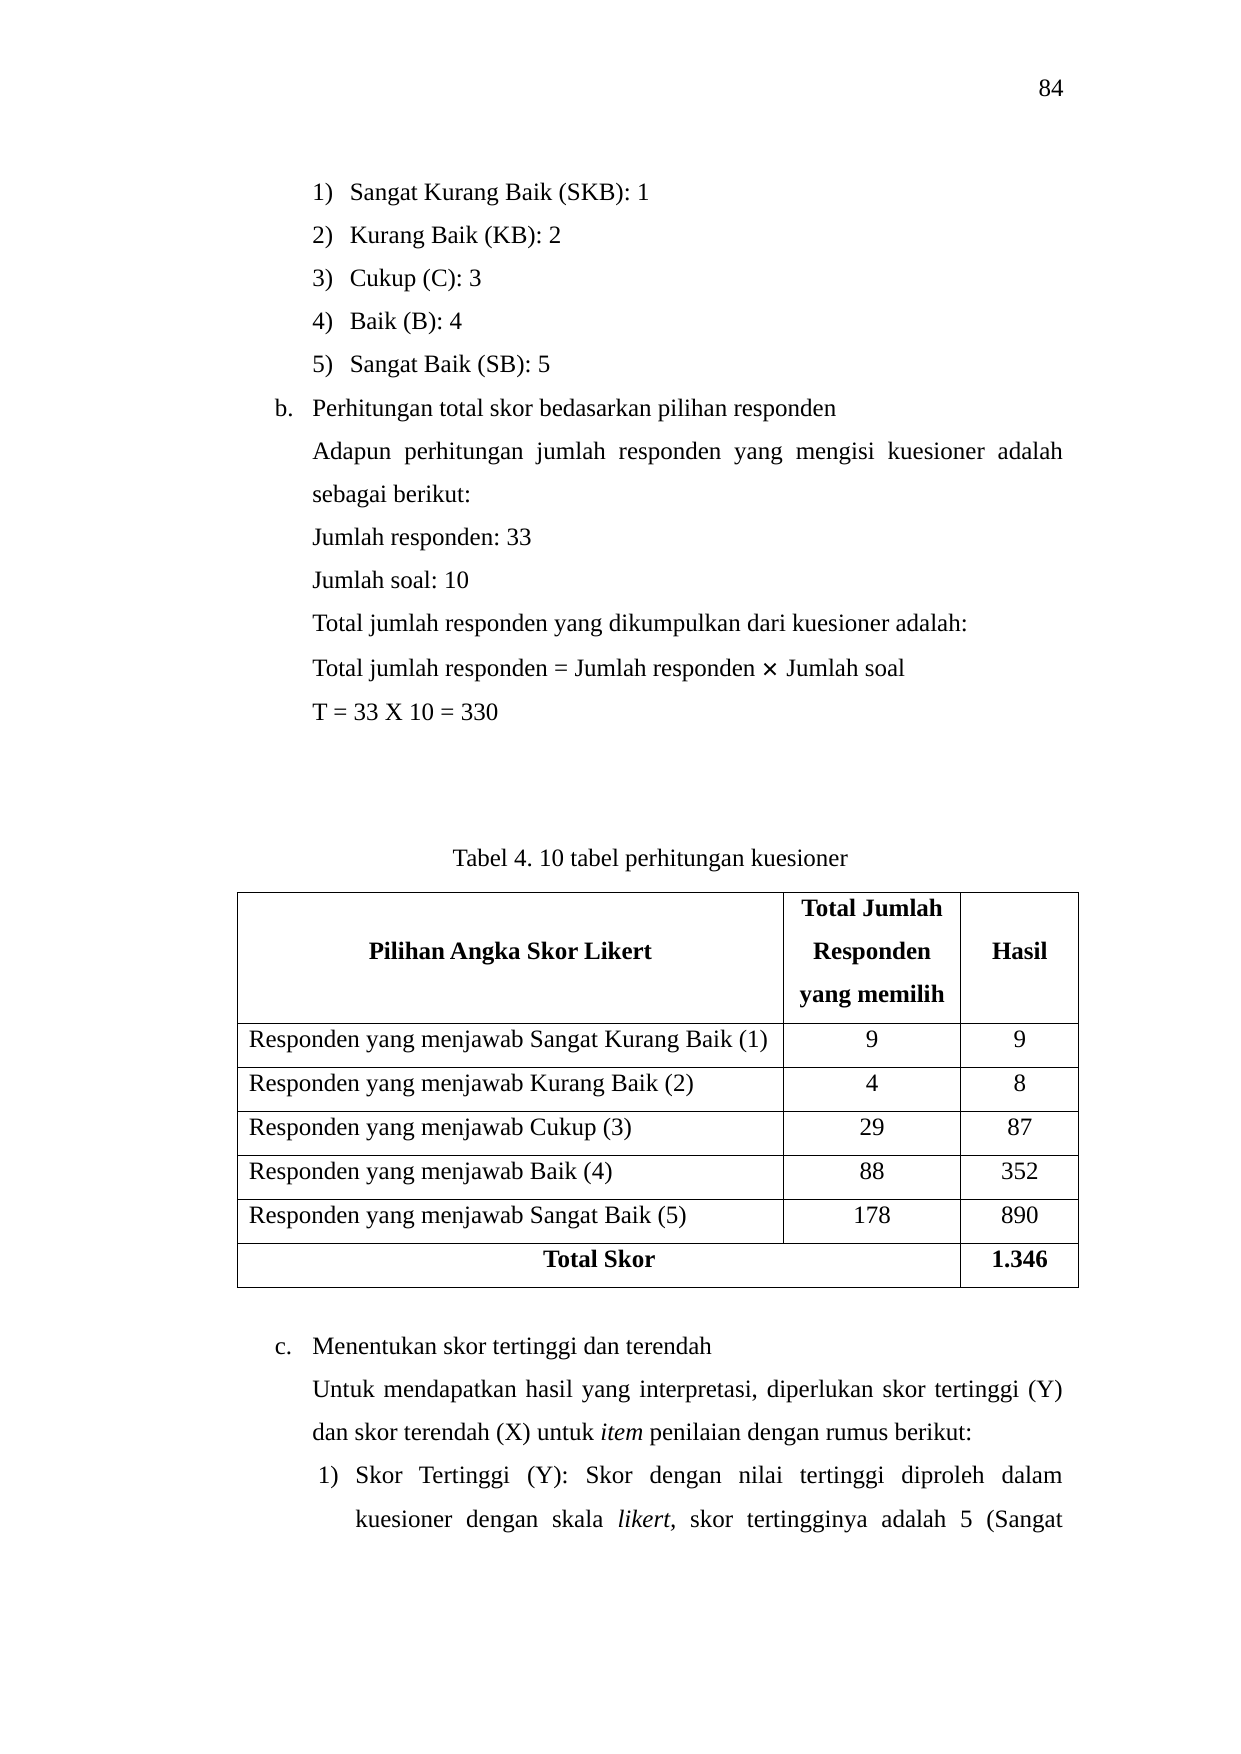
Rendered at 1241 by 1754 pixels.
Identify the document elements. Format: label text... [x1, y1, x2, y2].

list Kurang Baik (KB): 2 [312, 220, 1063, 249]
list Total jumlah responden yang dikumpulkan dari kuesioner adalah: [312, 608, 1063, 637]
text Tabel 4. 10 tabel perhitungan kuesioner [237, 843, 1063, 871]
list Menentukan skor tertinggi dan terendah [274, 1331, 1063, 1360]
table_cell 4 [784, 1068, 960, 1111]
table_cell Responden yang menjawab Cukup (3) [238, 1112, 783, 1155]
table_cell 29 [784, 1112, 960, 1155]
table_cell Total Skor [238, 1244, 960, 1287]
table_cell Responden yang menjawab Sangat Baik (5) [238, 1200, 783, 1243]
table_cell 9 [784, 1024, 960, 1067]
list Untuk mendapatkan hasil yang interpretasi, diperlukan skor tertinggi (Y) dan skor terendah (X) untuk item penilaian dengan rumus berikut: [312, 1374, 1063, 1446]
list Baik (B): 4 [312, 306, 1063, 335]
table_header Total Jumlah Responden yang memilih [784, 893, 960, 1023]
list Perhitungan total skor bedasarkan pilihan responden [274, 393, 1063, 421]
table_cell Responden yang menjawab Sangat Kurang Baik (1) [238, 1024, 783, 1067]
table_cell 87 [961, 1112, 1078, 1155]
list Total jumlah responden = Jumlah responden × Jumlah soal [312, 651, 1063, 682]
table_cell 8 [961, 1068, 1078, 1111]
list Sangat Kurang Baik (SKB): 1 [312, 177, 1063, 206]
list Jumlah soal: 10 [312, 565, 1063, 594]
table_cell 352 [961, 1156, 1078, 1199]
table_header Pilihan Angka Skor Likert [238, 893, 783, 1023]
list Sangat Baik (SB): 5 [312, 349, 1063, 378]
table_cell Responden yang menjawab Kurang Baik (2) [238, 1068, 783, 1111]
table_header Hasil [961, 893, 1078, 1023]
table_cell Responden yang menjawab Baik (4) [238, 1156, 783, 1199]
table_cell 88 [784, 1156, 960, 1199]
table_cell 178 [784, 1200, 960, 1243]
list T = 33 X 10 = 330 [312, 697, 1063, 725]
list Jumlah responden: 33 [312, 522, 1063, 551]
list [318, 1461, 1063, 1532]
table_cell 9 [961, 1024, 1078, 1067]
list Adapun perhitungan jumlah responden yang mengisi kuesioner adalah sebagai berikut: [312, 436, 1063, 508]
table_cell 890 [961, 1200, 1078, 1243]
list Cukup (C): 3 [312, 263, 1063, 292]
table_cell 1.346 [961, 1244, 1078, 1287]
